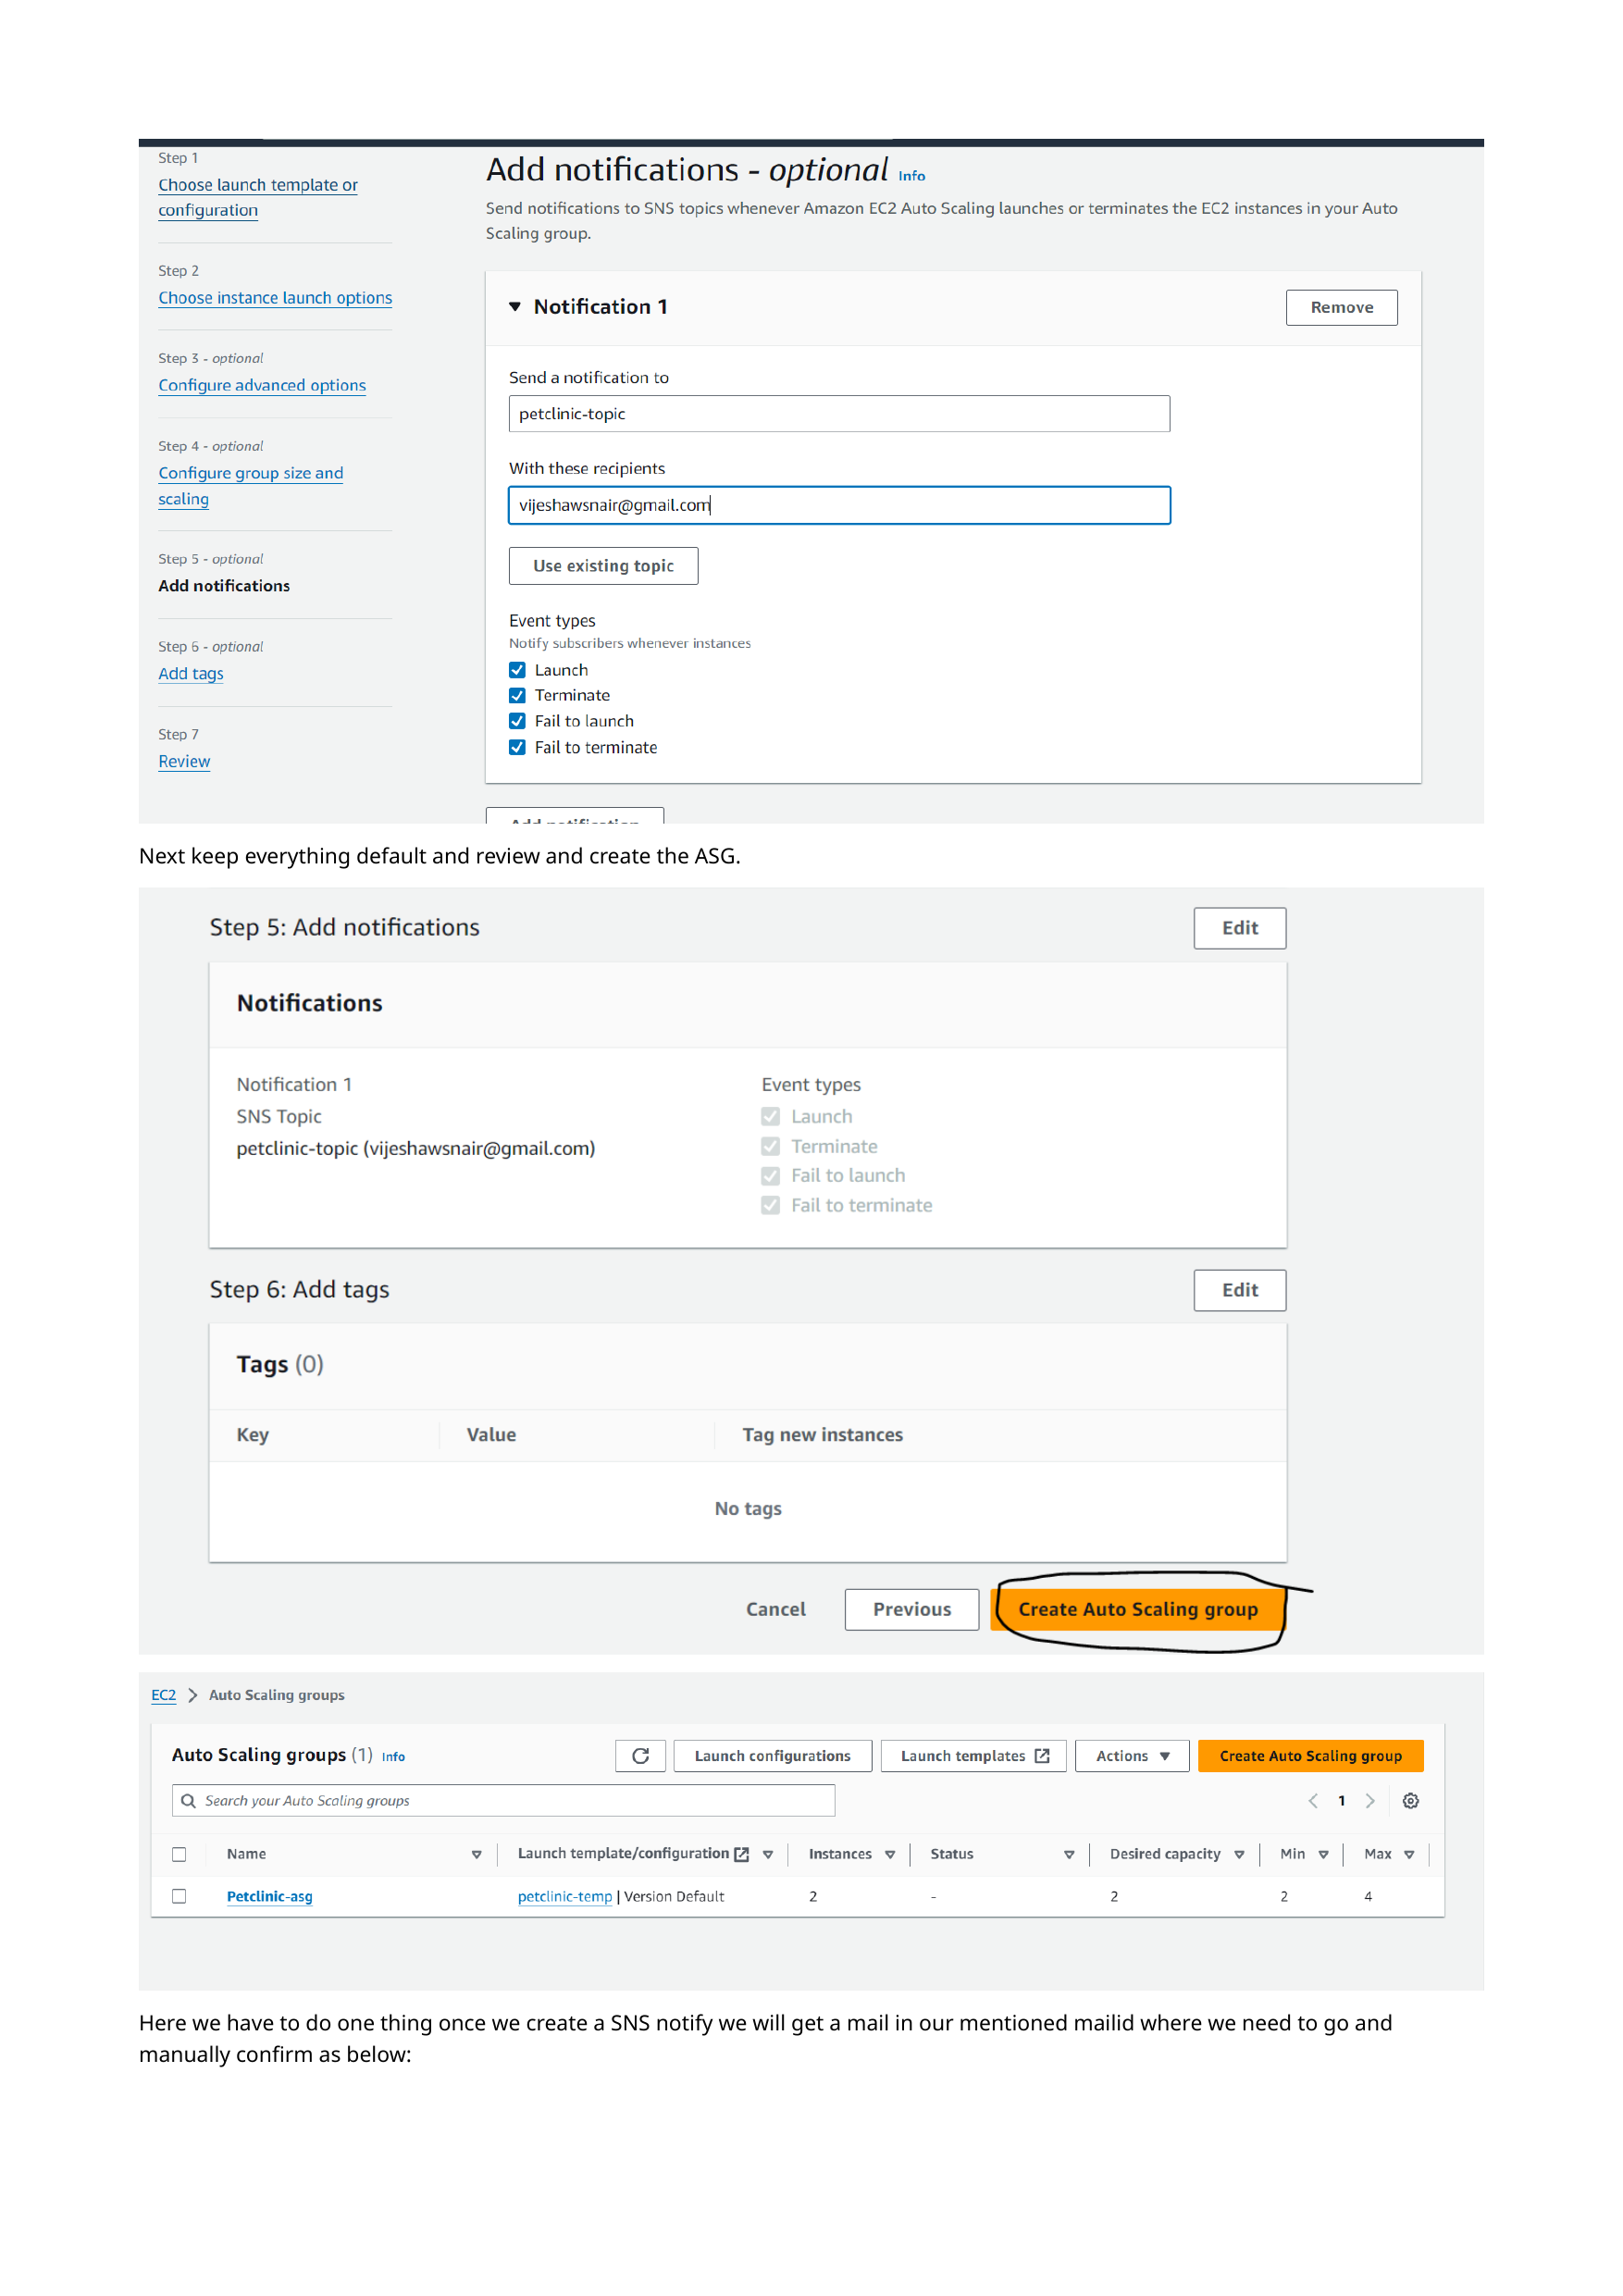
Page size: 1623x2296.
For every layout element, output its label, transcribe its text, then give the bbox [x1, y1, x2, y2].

picture [139, 139, 1484, 824]
picture [139, 887, 1484, 1655]
picture [139, 1672, 1484, 1991]
text Here we have to do one thing once we create a SNS notify we will get a mail in our mentioned mailid where we need to go and manually confirm as below: [139, 2008, 1484, 2068]
text Next keep everything default and review and create the ASG. [139, 841, 1484, 870]
